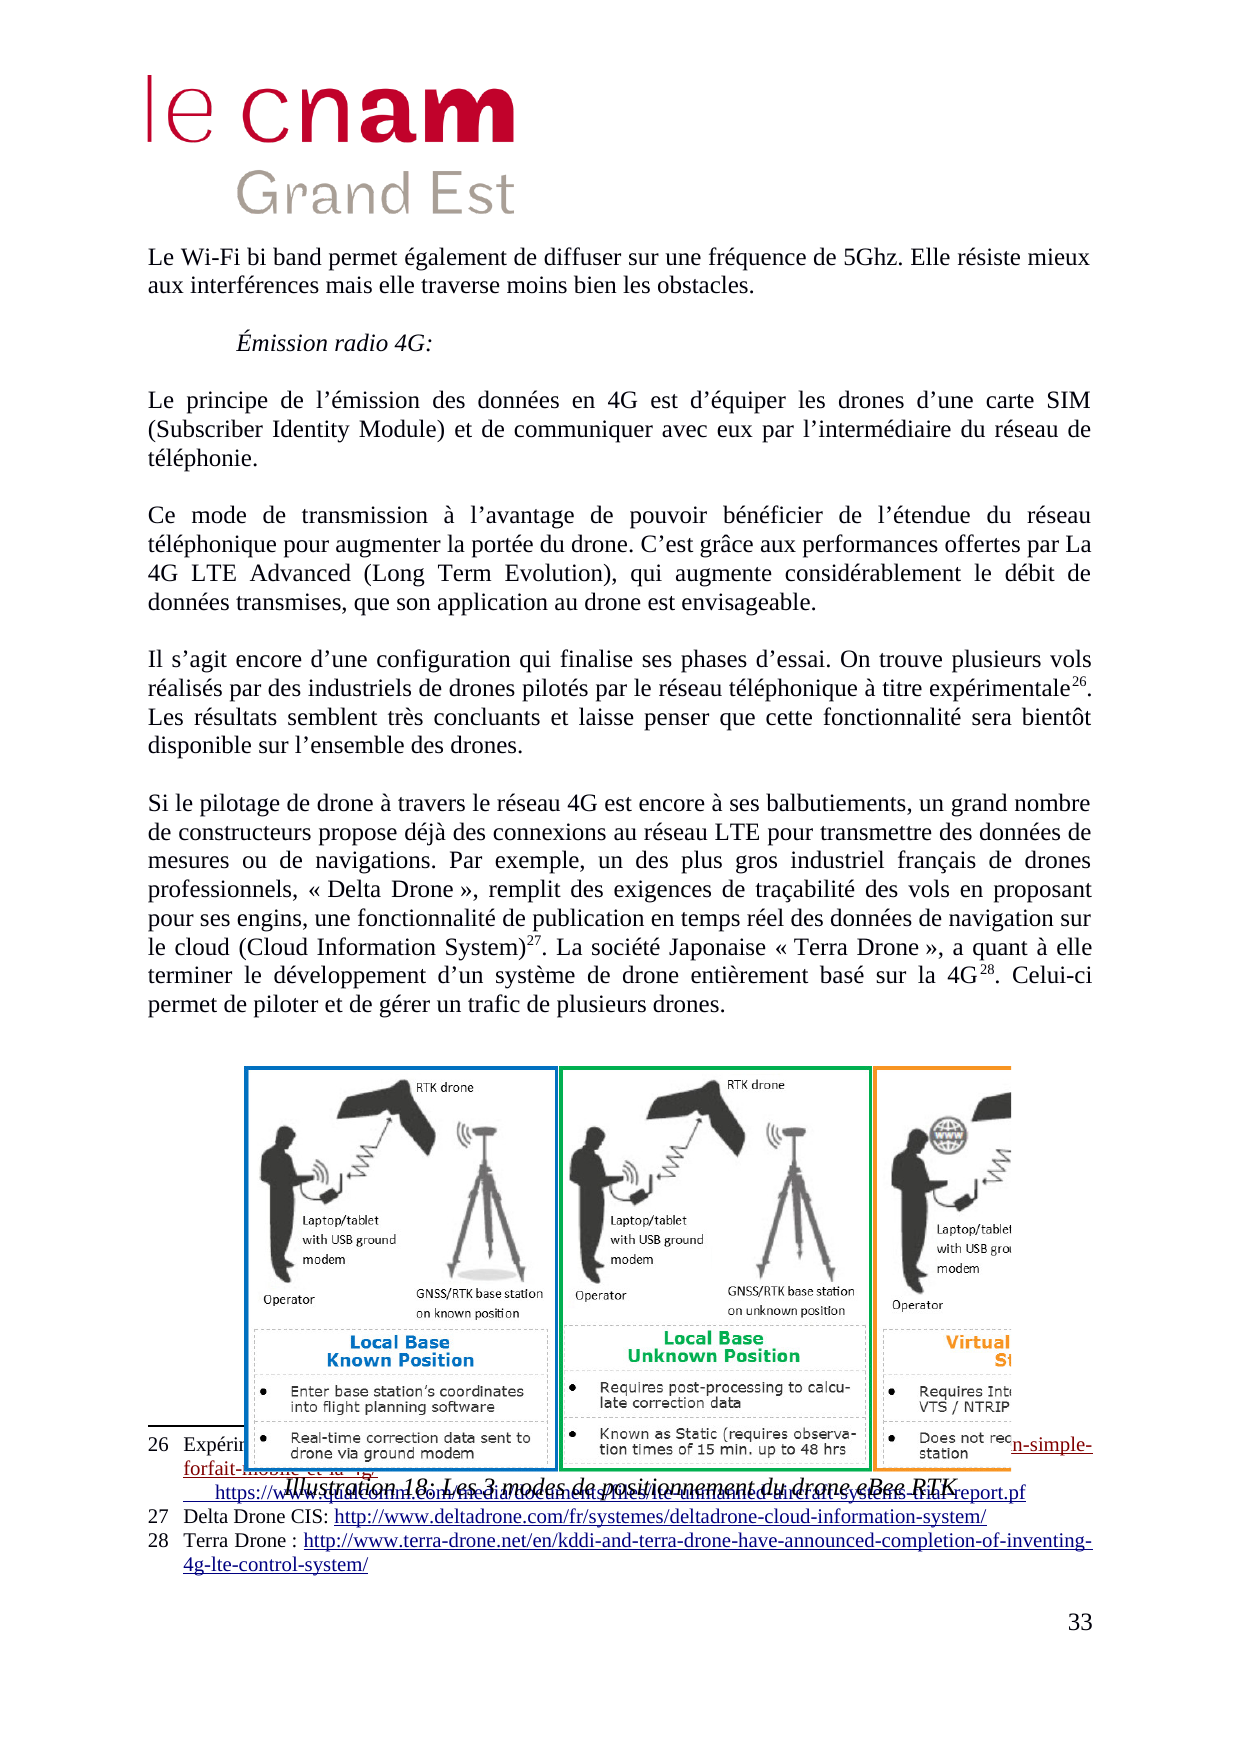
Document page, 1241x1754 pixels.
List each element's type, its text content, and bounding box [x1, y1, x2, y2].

picture [244, 1066, 1012, 1472]
text Ce mode de transmission à l’avantage de pouvoir bénéficier de l’étendue du réseau téléphonique pour augmenter la portée du drone. C’est grâce aux performances offertes par La 4G LTE Advanced (Long Term Evolution), qui augmente considérablement le débit de données transmises, que son application au drone est envisageable. [148, 501, 1092, 616]
picture [147, 75, 514, 214]
text Le Wi-Fi bi band permet également de diffuser sur une fréquence de 5Ghz. Elle résiste mieux aux interférences mais elle traverse moins bien les obstacles. [148, 242, 1092, 299]
text Si le pilotage de drone à travers le réseau 4G est encore à ses balbutiements, un grand nombre de constructeurs propose déjà des connexions au réseau LTE pour transmettre des données de mesures ou de navigations. Par exemple, un des plus gros industriel français de drones professionnels, « Delta Drone », remplit des exigences de traçabilité des vols en proposant pour ses engins, une fonctionnalité de publication en temps réel des données de navigation sur le cloud (Cloud Information System). La société Japonaise « Terra Drone », a quant à elle terminer le développement d’un système de drone entièrement basé sur la 4G. Celui-ci permet de piloter et de gérer un trafic de plusieurs drones. [148, 788, 1092, 1018]
subtitle Émission radio 4G: [236, 328, 1092, 357]
text Le principe de l’émission des données en 4G est d’équiper les drones d’une carte SIM (Subscriber Identity Module) et de communiquer avec eux par l’intermédiaire du réseau de téléphonie. [148, 386, 1092, 472]
text Il s’agit encore d’une configuration qui finalise ses phases d’essai. On trouve plusieurs vols réalisés par des industriels de drones pilotés par le réseau téléphonique à titre expérimentale. Les résultats semblent très concluants et laisse penser que cette fonctionnalité sera bientôt disponible sur l’ensemble des drones. [148, 644, 1092, 759]
